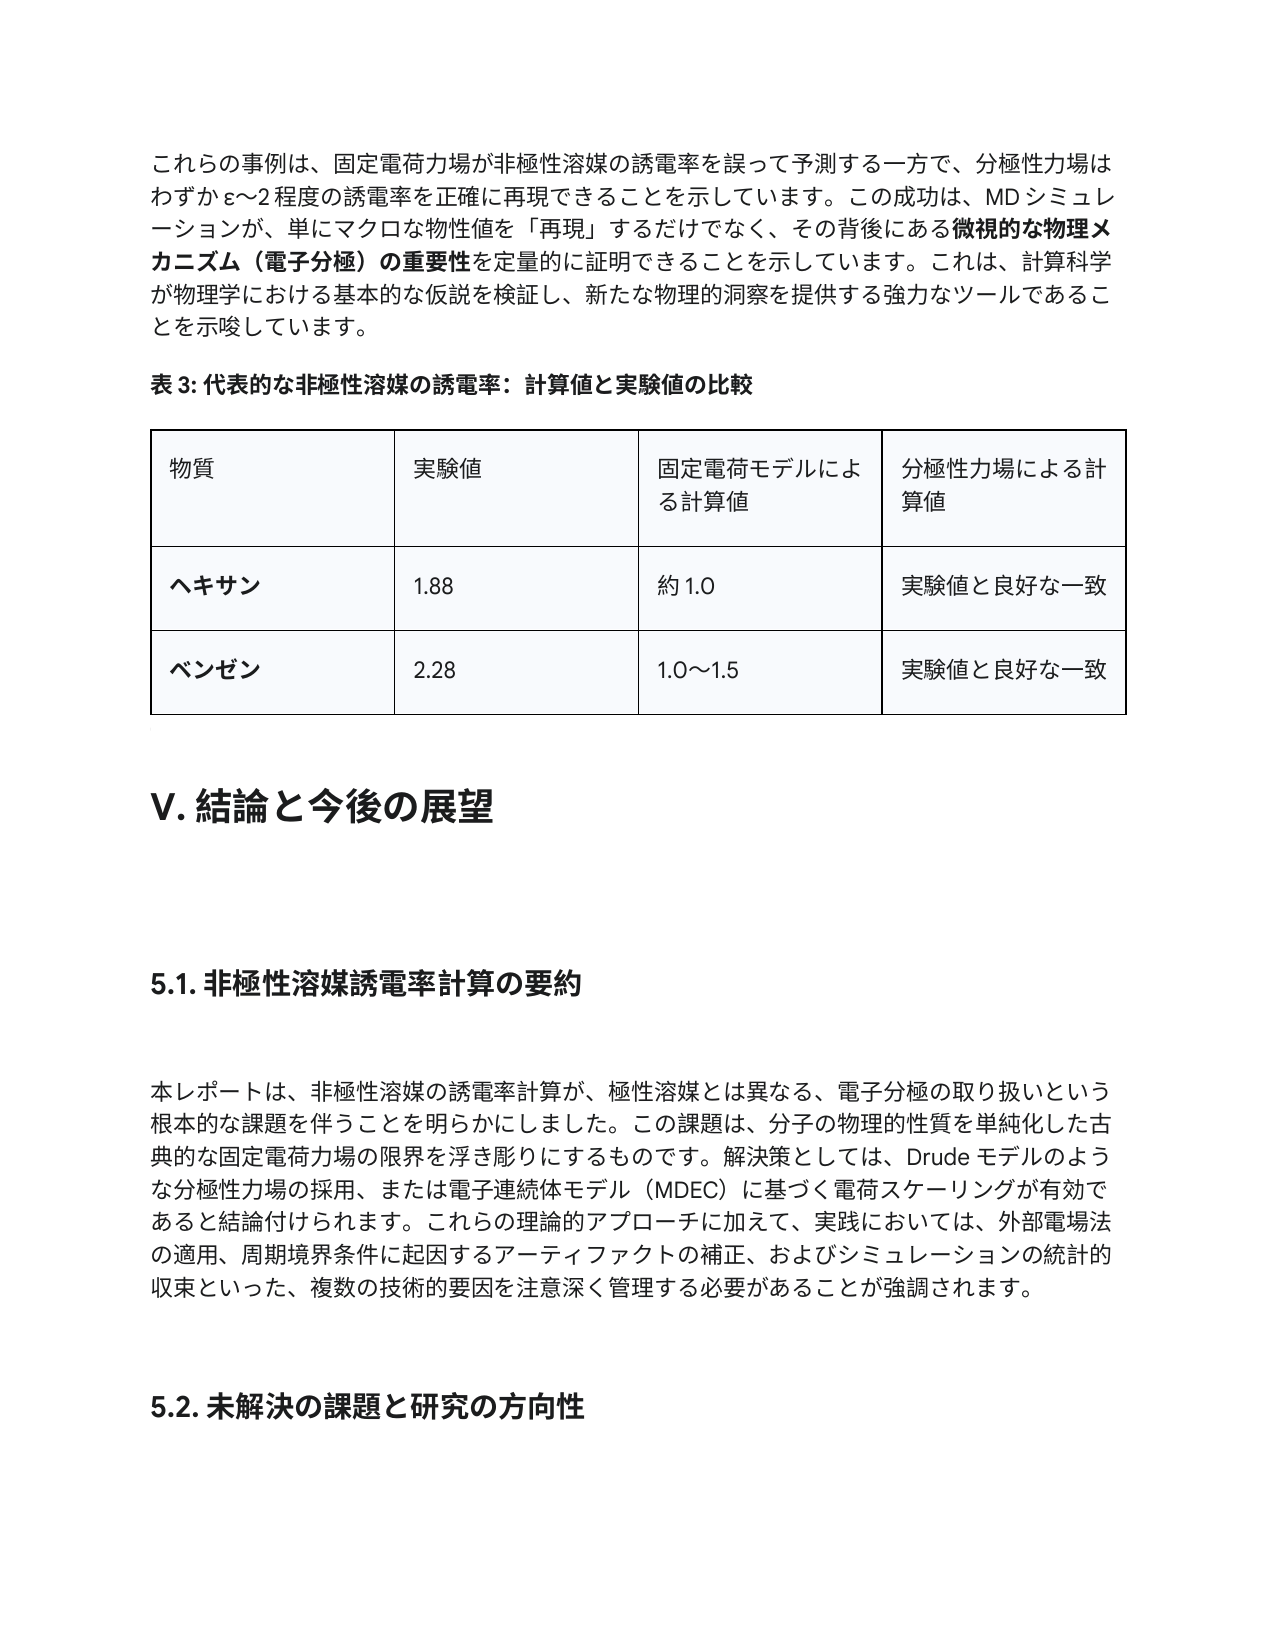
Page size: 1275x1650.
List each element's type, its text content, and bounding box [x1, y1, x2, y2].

text 表3: 代表的な非極性溶媒の誘電率：計算値と実験値の比較 [150, 371, 1125, 400]
table_cell 1.0〜1.5 [639, 631, 881, 713]
subtitle 5.1. 非極性溶媒誘電率計算の要約 [150, 966, 1125, 1002]
text 本レポートは、非極性溶媒の誘電率計算が、極性溶媒とは異なる、電子分極の取り扱いという根本的な課題を伴うことを明らかにしました。この課題は、分子の物理的性質を単純化した古典的な固定電荷力場の限界を浮き彫りにするものです。解決策としては、Drudeモデルのような分極性力場の採用、または電子連続体モデル（MDEC）に基づく電荷スケーリングが有効であると結論付けられます。これらの理論的アプローチに加えて、実践においては、外部電場法の適用、周期境界条件に起因するアーティファクトの補正、およびシミュレーションの統計的収束といった、複数の技術的要因を注意深く管理する必要があることが強調されます。 [150, 1078, 1125, 1303]
table_header 物質 [152, 431, 394, 546]
text これらの事例は、固定電荷力場が非極性溶媒の誘電率を誤って予測する一方で、分極性力場はわずかε〜2程度の誘電率を正確に再現できることを示しています。この成功は、MDシミュレーションが、単にマクロな物性値を「再現」するだけでなく、その背後にある微視的な物理メカニズム（電子分極）の重要性を定量的に証明できることを示しています。これは、計算科学が物理学における基本的な仮説を検証し、新たな物理的洞察を提供する強力なツールであることを示唆しています。 [150, 150, 1125, 342]
table_cell 実験値と良好な一致 [883, 547, 1125, 629]
table_cell 実験値と良好な一致 [883, 631, 1125, 713]
table_header 固定電荷モデルによる計算値 [639, 431, 881, 546]
subtitle V. 結論と今後の展望 [150, 784, 1125, 831]
table_cell ベンゼン [152, 631, 394, 713]
table_header 分極性力場による計算値 [883, 431, 1125, 546]
table_header 実験値 [395, 431, 638, 546]
table_cell 2.28 [395, 631, 638, 713]
table_cell ヘキサン [152, 547, 394, 629]
subtitle 5.2. 未解決の課題と研究の方向性 [150, 1389, 1125, 1426]
table_cell 約1.0 [639, 547, 881, 629]
table_cell 1.88 [395, 547, 638, 629]
